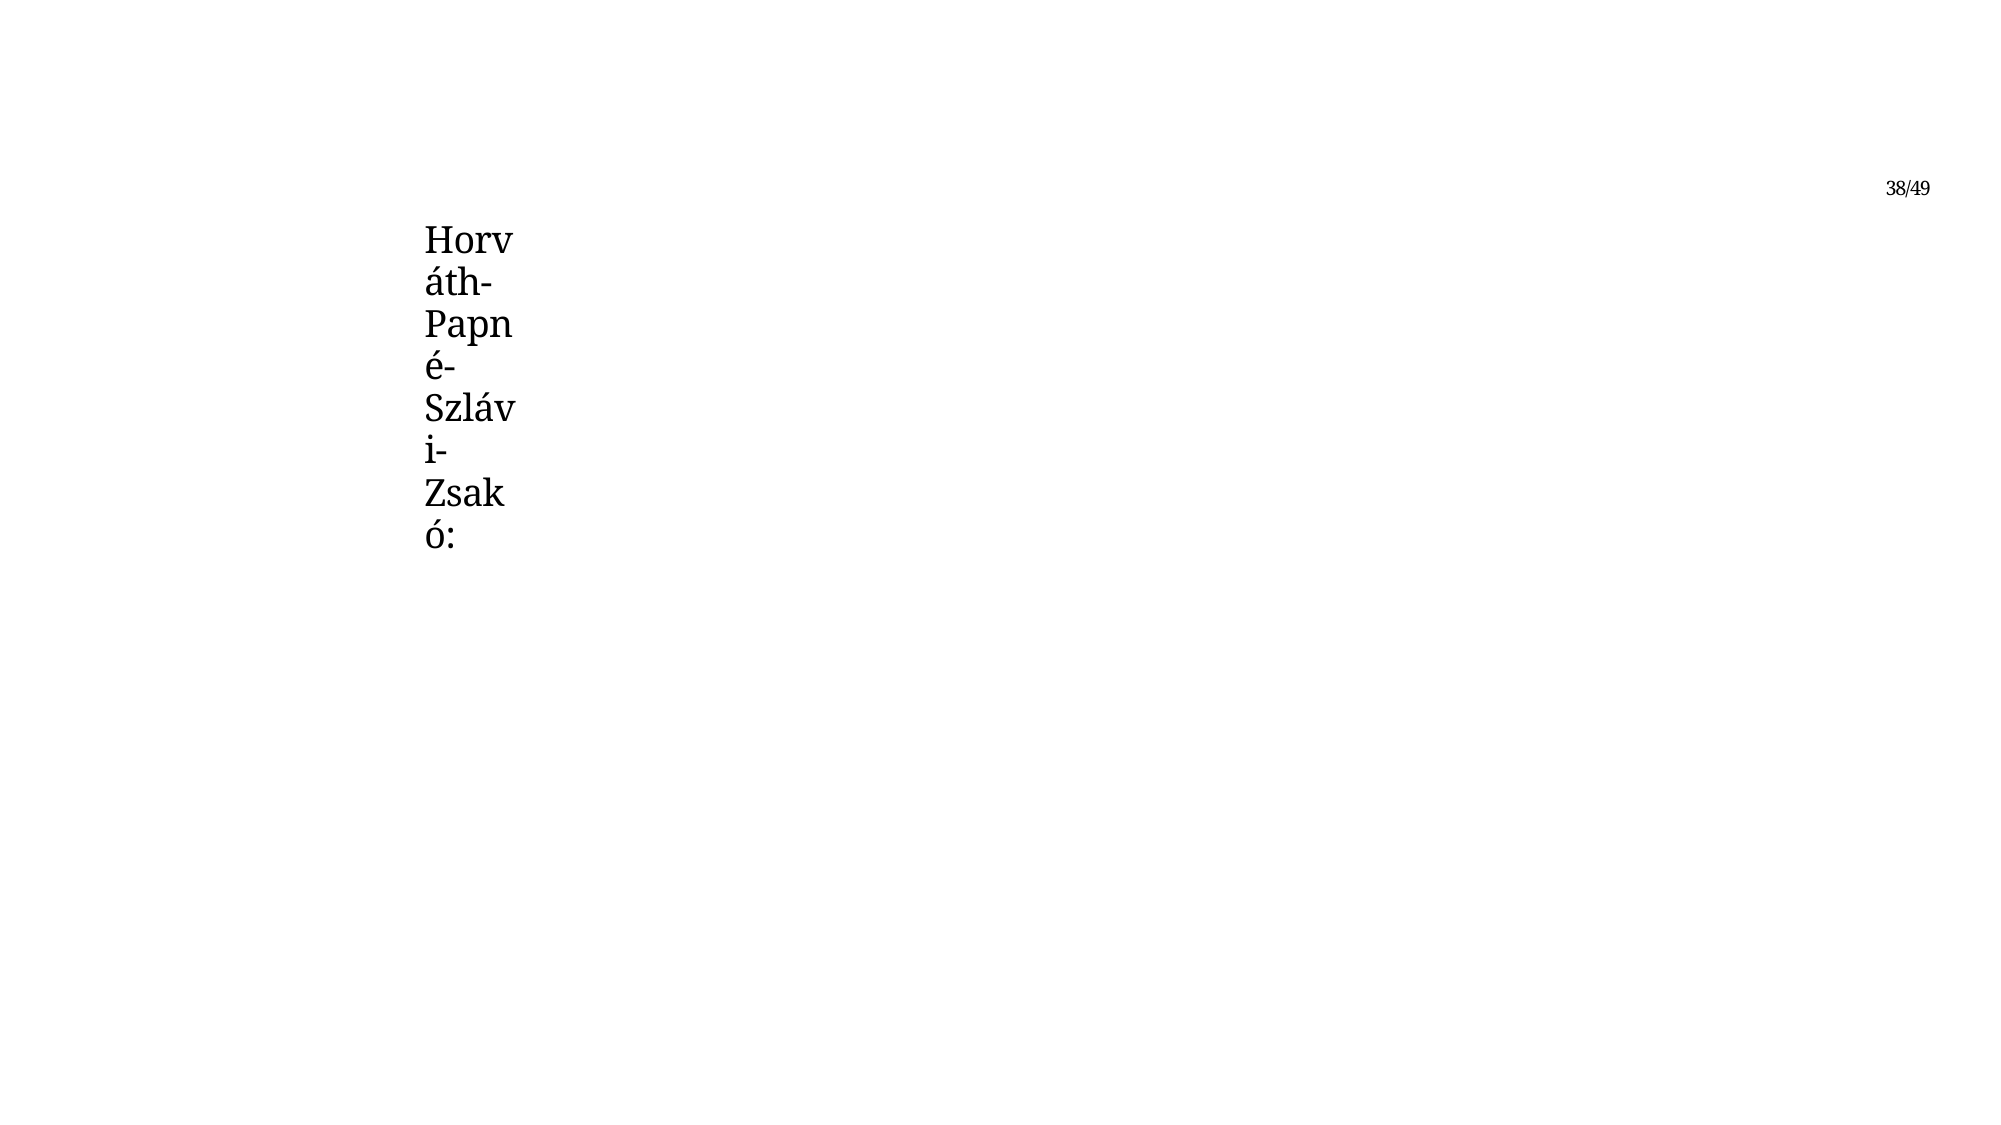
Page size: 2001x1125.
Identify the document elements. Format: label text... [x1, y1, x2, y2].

text Horváth-Papné-Szlávi-Zsakó: [424, 177, 520, 557]
text 38/49 [1885, 177, 1935, 200]
